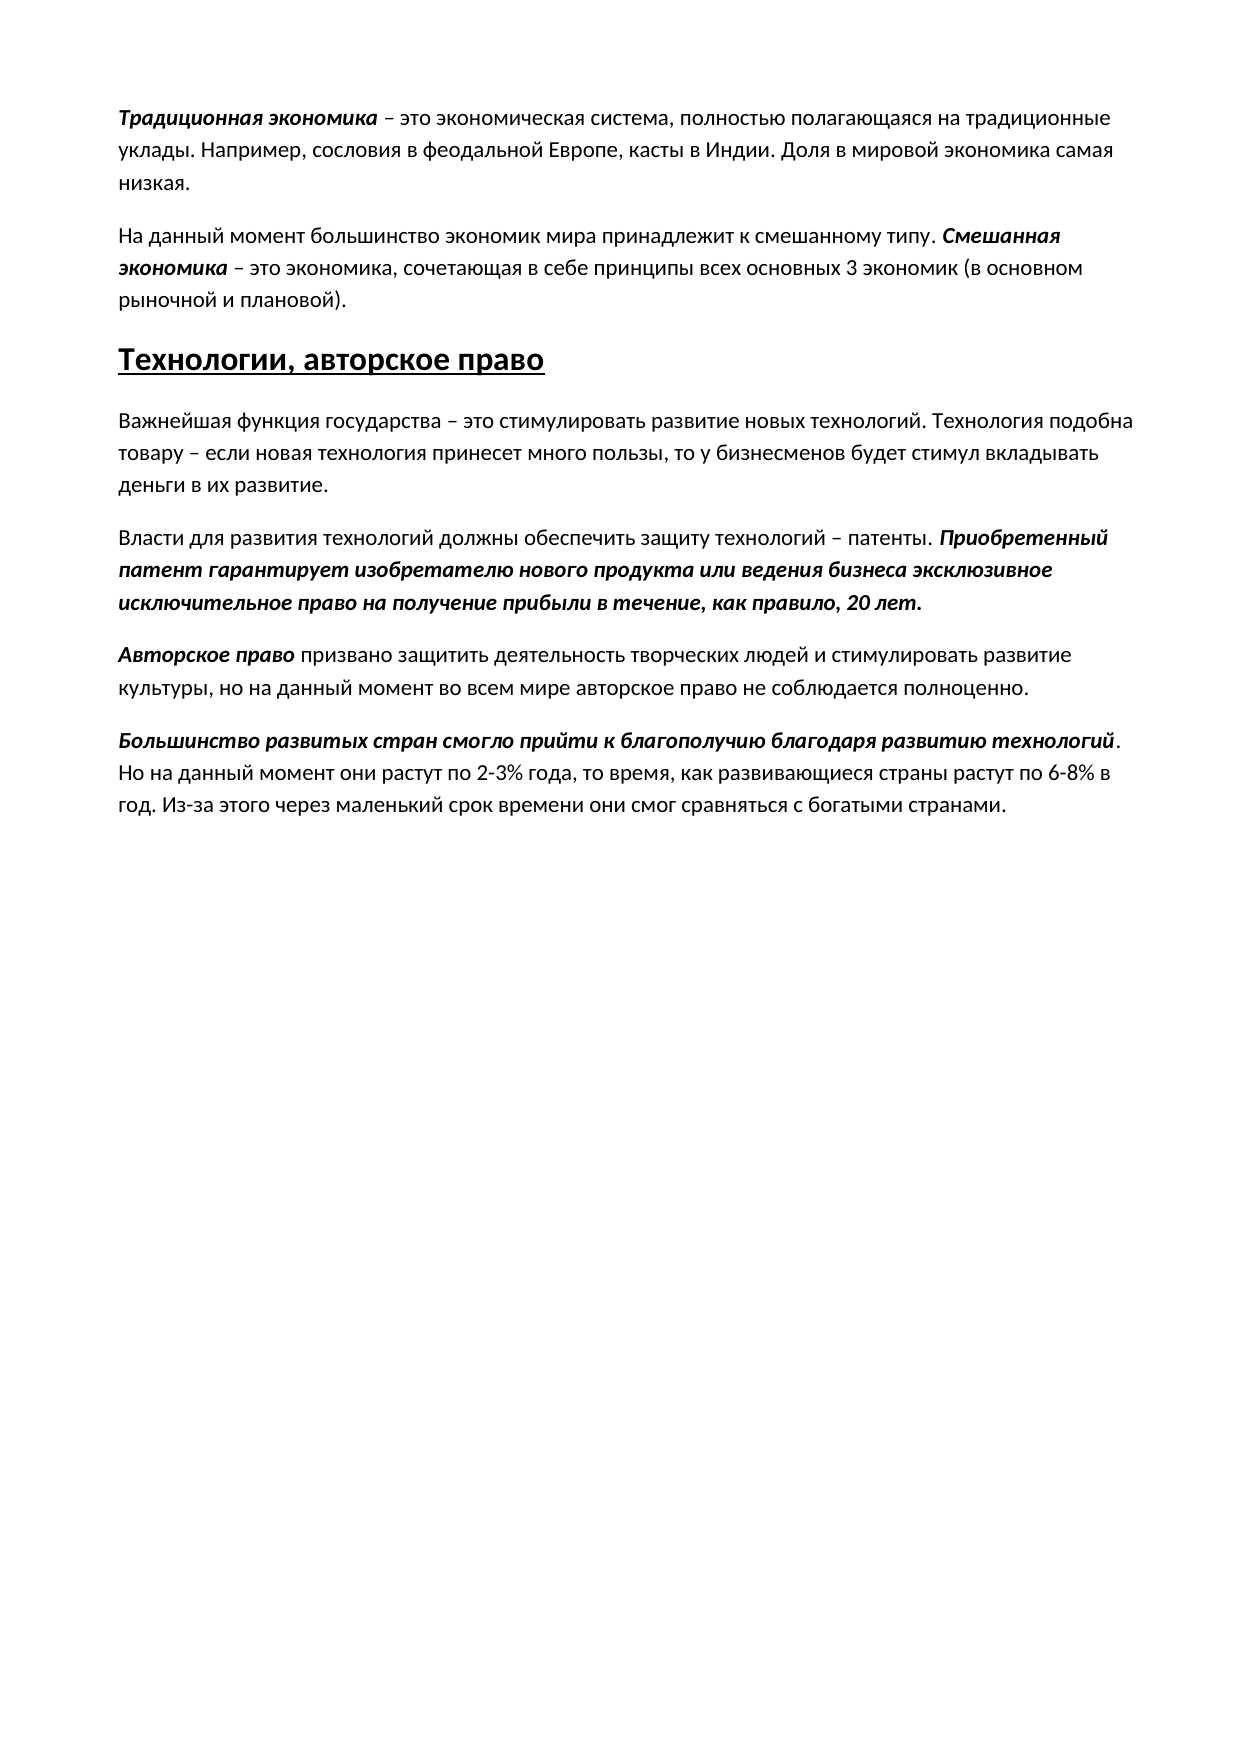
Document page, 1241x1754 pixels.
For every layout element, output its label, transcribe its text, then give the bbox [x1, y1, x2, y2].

text Власти для развития технологий должны обеспечить защиту технологий – патенты. Приобретенный патент гарантирует изобретателю нового продукта или ведения бизнеса эксклюзивное исключительное право на получение прибыли в течение, как правило, 20 лет. [118, 523, 1152, 616]
text Авторское право призвано защитить деятельность творческих людей и стимулировать развитие культуры, но на данный момент во всем мире авторское право не соблюдается полноценно. [118, 641, 1152, 701]
text Традиционная экономика – это экономическая система, полностью полагающаяся на традиционные уклады. Например, сословия в феодальной Европе, касты в Индии. Доля в мировой экономика самая низкая. [118, 103, 1152, 196]
text Большинство развитых стран смогло прийти к благополучию благодаря развитию технологий. Но на данный момент они растут по 2-3% года, то время, как развивающиеся страны растут по 6-8% в год. Из-за этого через маленький срок времени они смог сравняться с богатыми странами. [118, 726, 1152, 818]
text На данный момент большинство экономик мира принадлежит к смешанному типу. Смешанная экономика – это экономика, сочетающая в себе принципы всех основных 3 экономик (в основном рыночной и плановой). [118, 221, 1152, 313]
text Важнейшая функция государства – это стимулировать развитие новых технологий. Технология подобна товару – если новая технология принесет много пользы, то у бизнесменов будет стимул вкладывать деньги в их развитие. [118, 406, 1152, 498]
text Технологии, авторское право [118, 338, 1152, 379]
